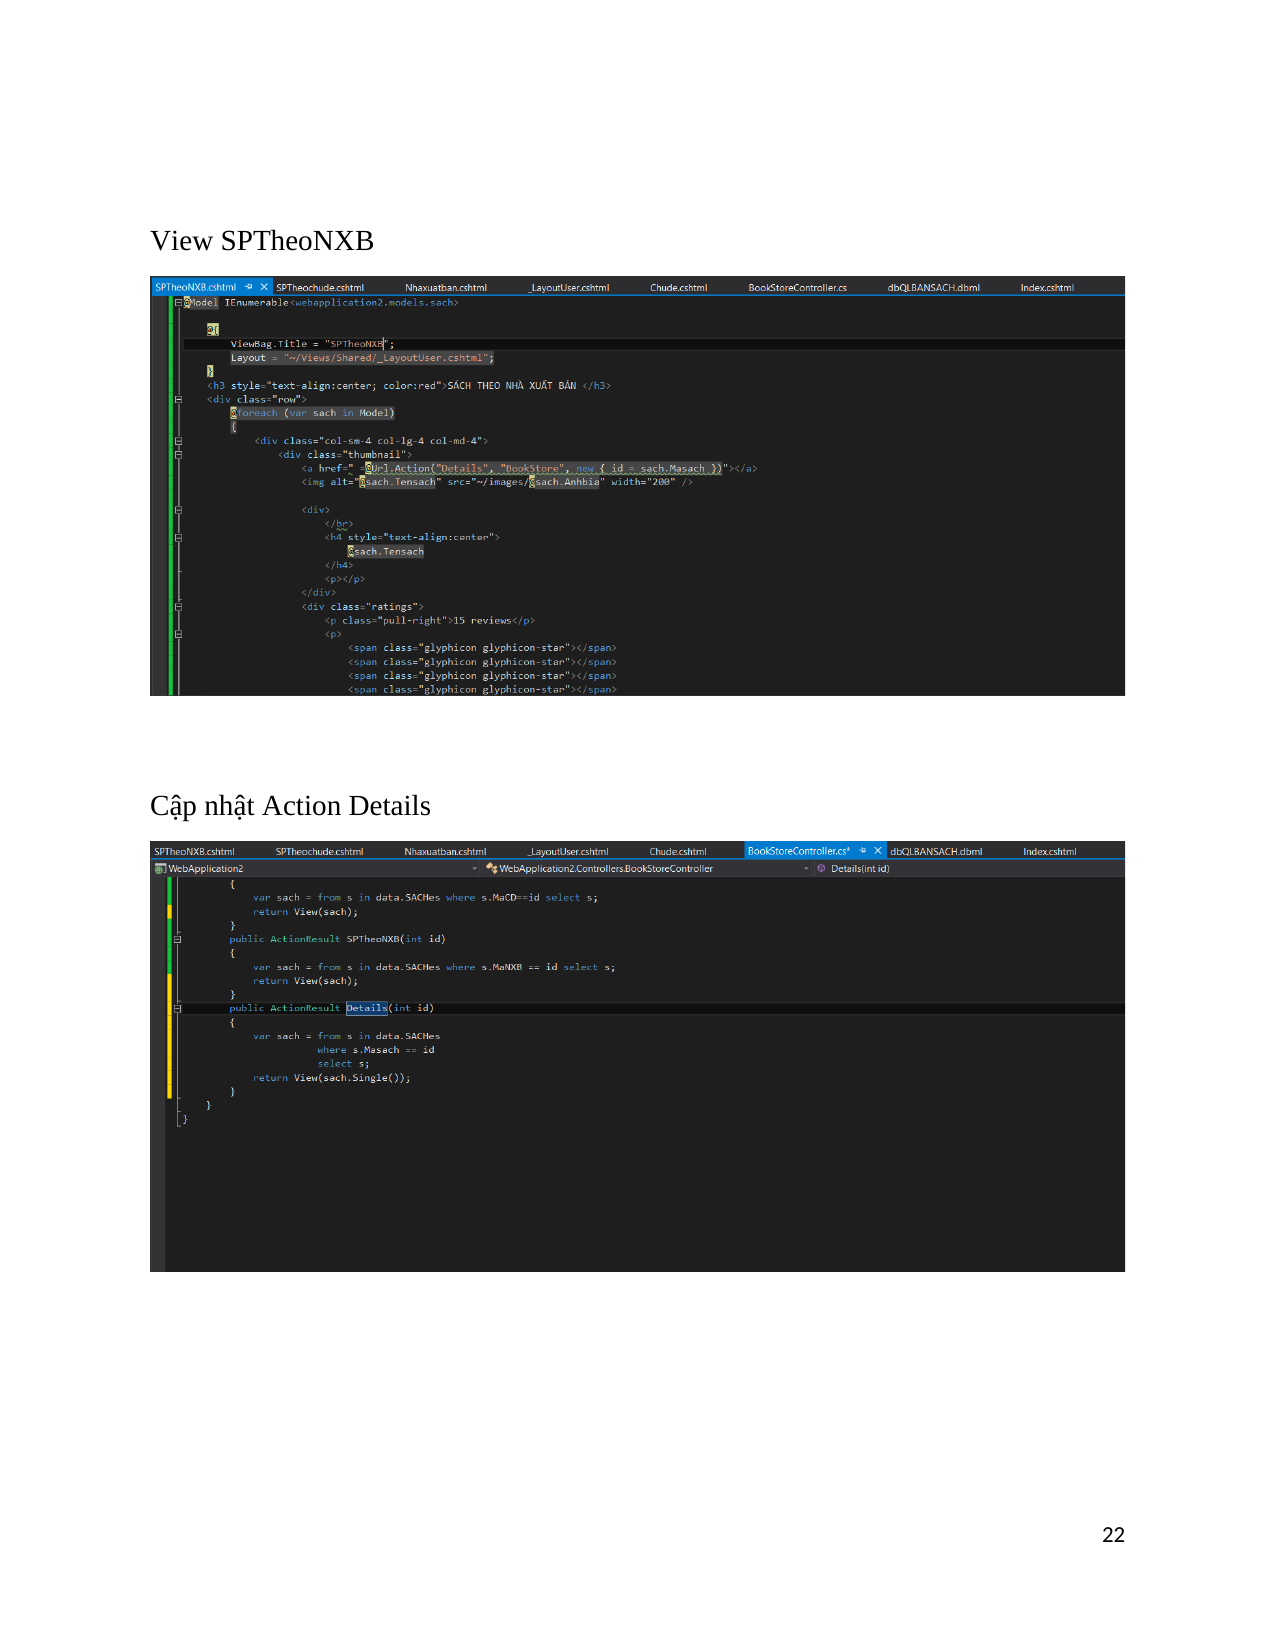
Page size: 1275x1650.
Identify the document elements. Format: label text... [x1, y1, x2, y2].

picture [150, 276, 1125, 696]
text View SPTheoNXB [150, 223, 1125, 257]
text Cập nhật Action Details [150, 788, 1125, 822]
picture [150, 841, 1125, 1272]
